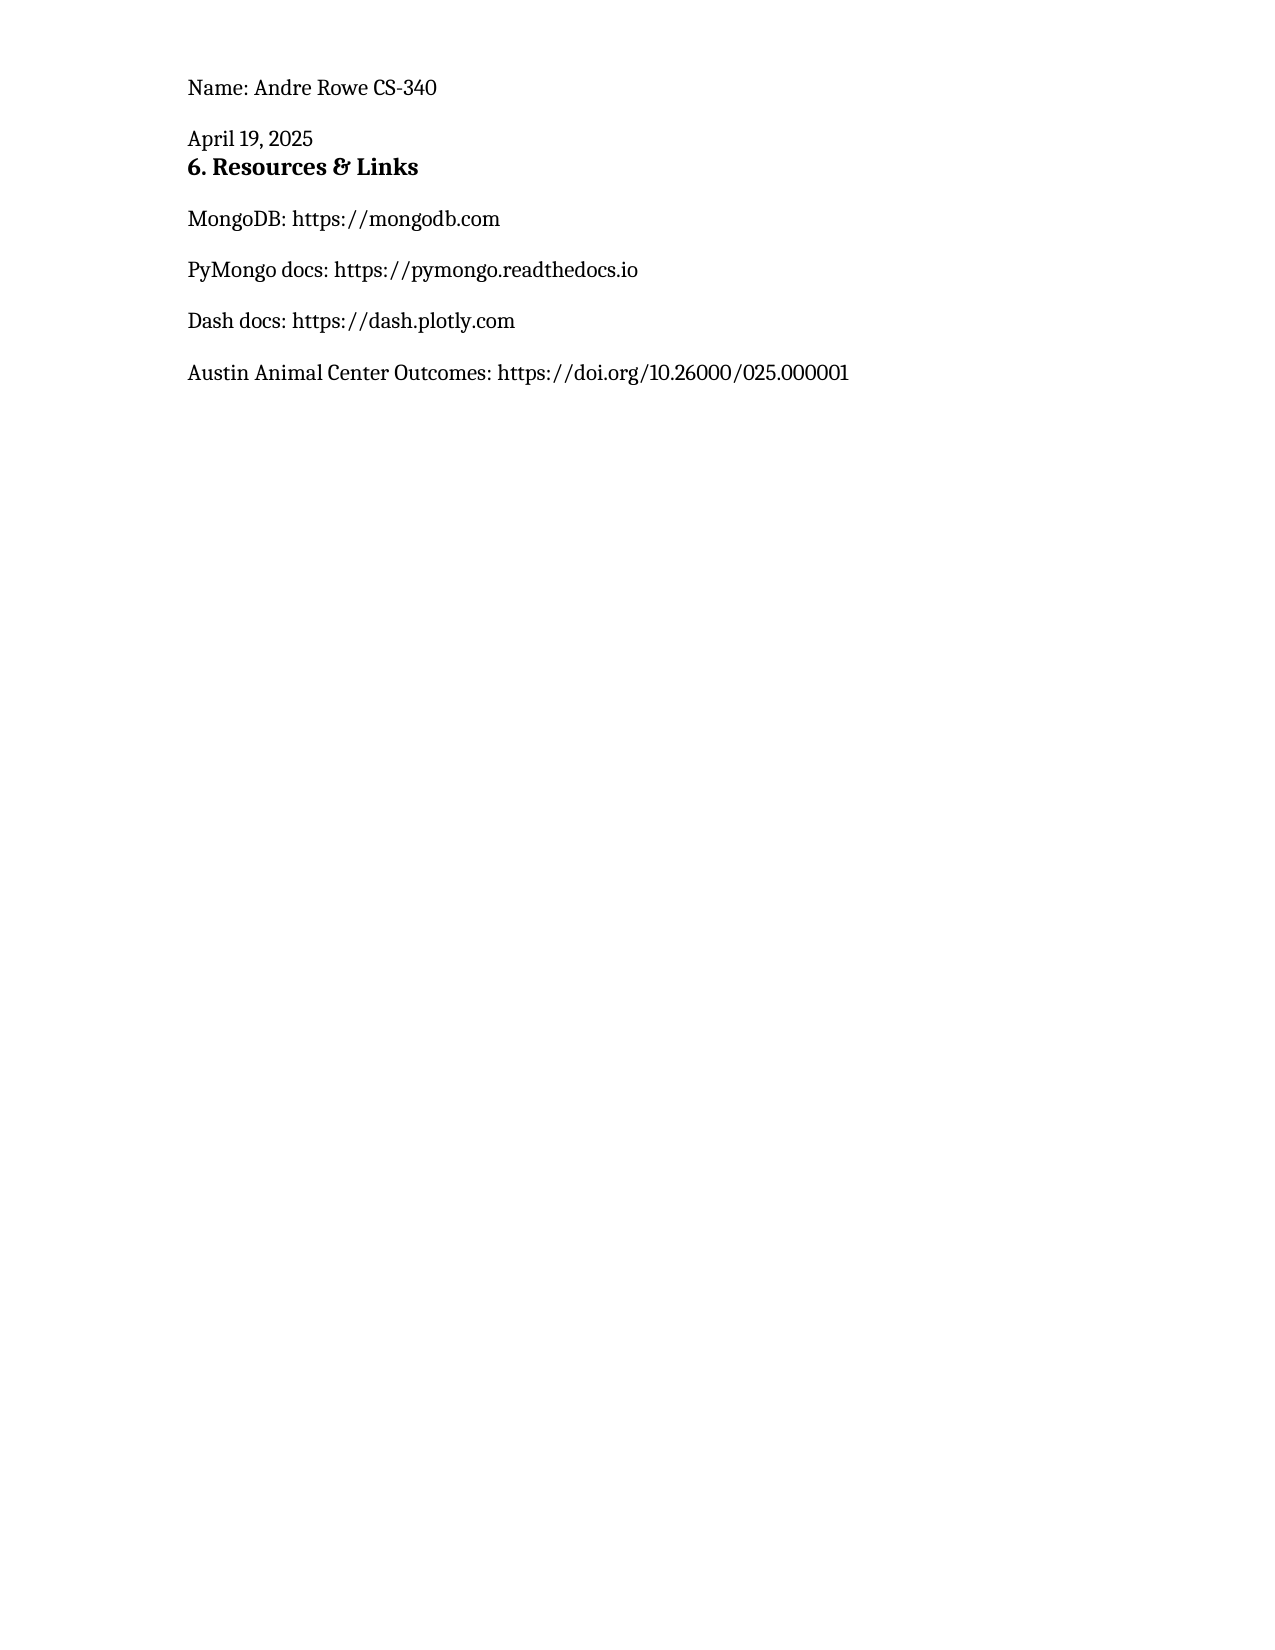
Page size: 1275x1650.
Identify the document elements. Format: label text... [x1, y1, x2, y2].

text MongoDB: https://mongodb.com [187, 206, 1087, 233]
text Dash docs: https://dash.plotly.com [187, 308, 1087, 335]
text Austin Animal Center Outcomes: https://doi.org/10.26000/025.000001 [187, 359, 1087, 386]
text 6. Resources & Links [187, 152, 1087, 181]
text PyMongo docs: https://pymongo.readthedocs.io [187, 257, 1087, 284]
